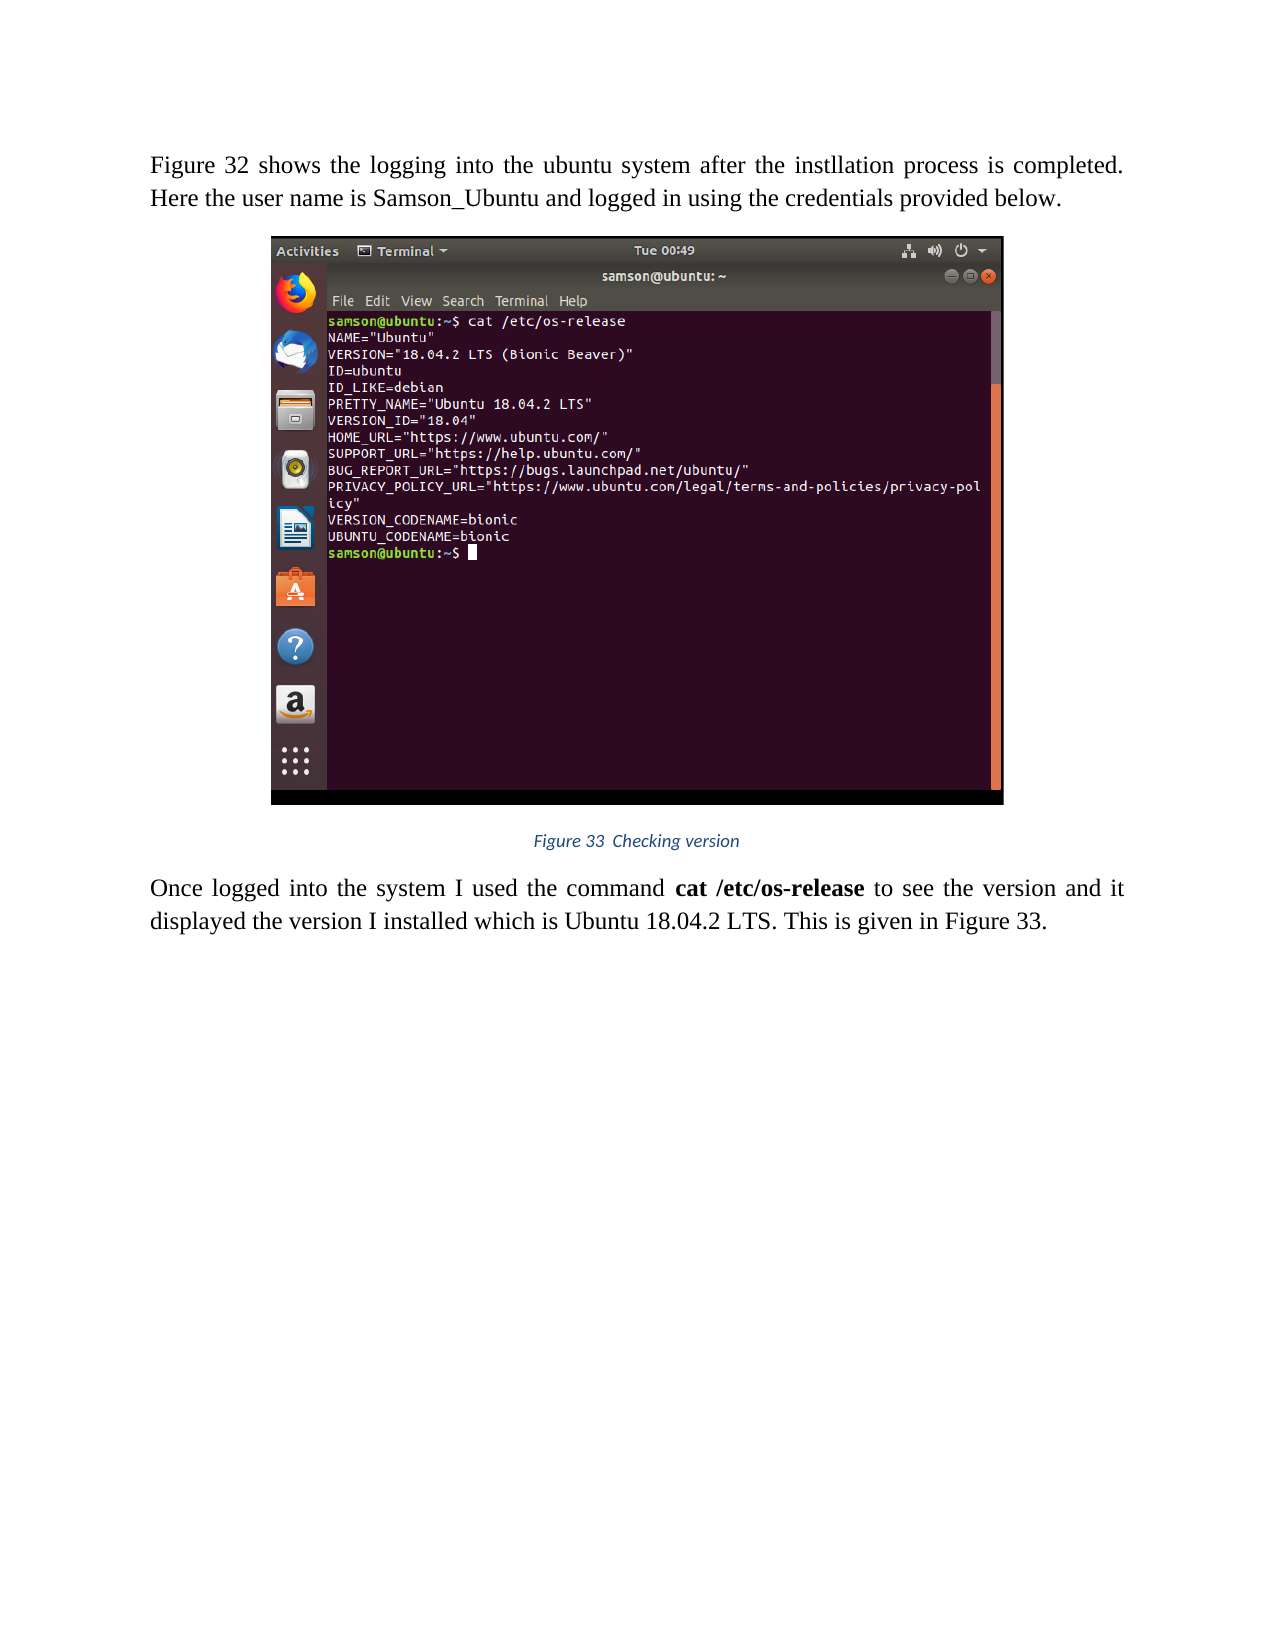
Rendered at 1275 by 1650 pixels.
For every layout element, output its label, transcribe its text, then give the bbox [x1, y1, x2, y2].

text Figure 32 shows the logging into the ubuntu system after the instllation process is completed. Here the user name is Samson_Ubuntu and logged in using the credentials provided below. [150, 150, 1125, 212]
picture [271, 236, 1004, 805]
text Once logged into the system I used the command cat /etc/os-release to see the version and it displayed the version I installed which is Ubuntu 18.04.2 LTS. This is given in Figure 33. [150, 873, 1125, 935]
